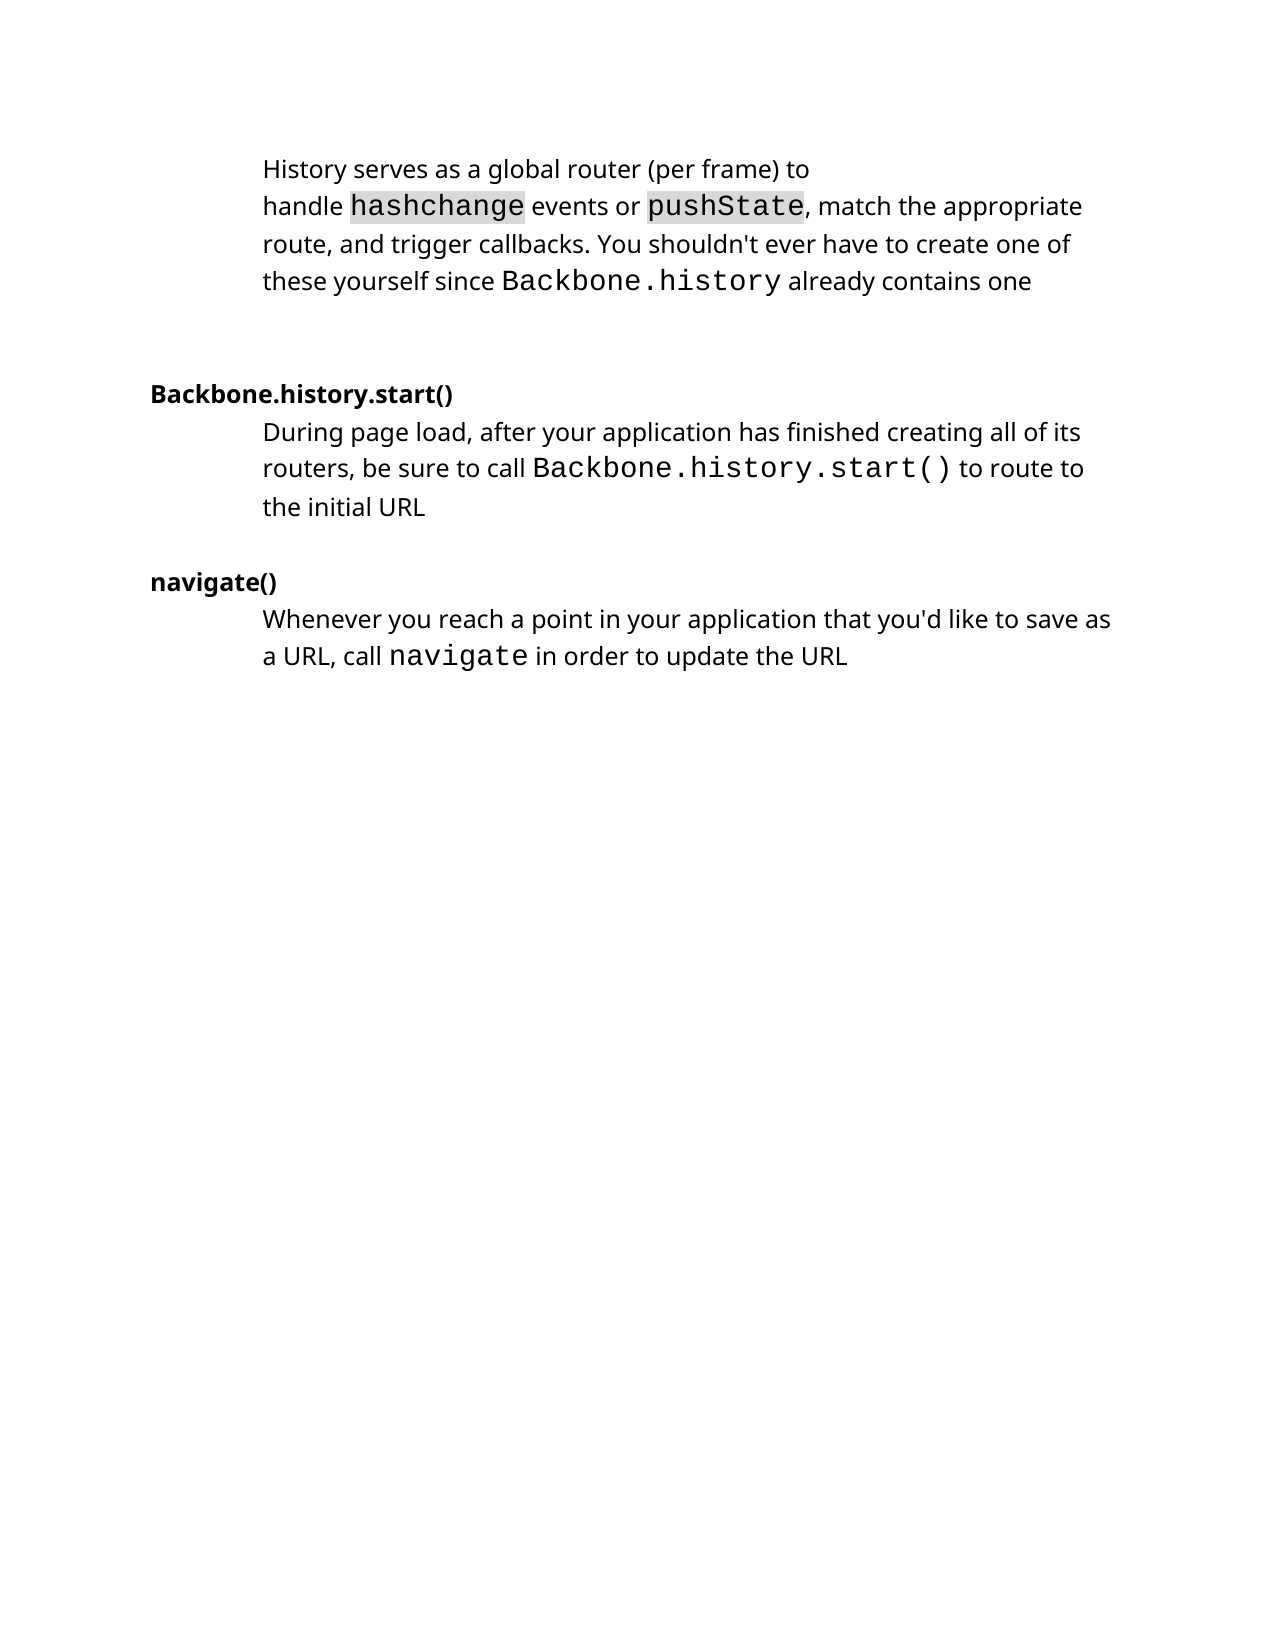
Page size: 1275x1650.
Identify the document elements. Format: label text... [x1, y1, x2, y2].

list Backbone.history.start() [150, 375, 1125, 412]
list Whenever you reach a point in your application that you'd like to save as a URL, call navigate in order to update the URL [262, 600, 1125, 675]
list navigate() [150, 562, 1125, 600]
list History serves as a global router (per frame) to handle hashchange events or pushState, match the appropriate route, and trigger callbacks. You shouldn't ever have to create one of these yourself since Backbone.history already contains one [262, 150, 1125, 300]
list During page load, after your application has finished creating all of its routers, be sure to call Backbone.history.start() to route to the initial URL [262, 412, 1125, 525]
